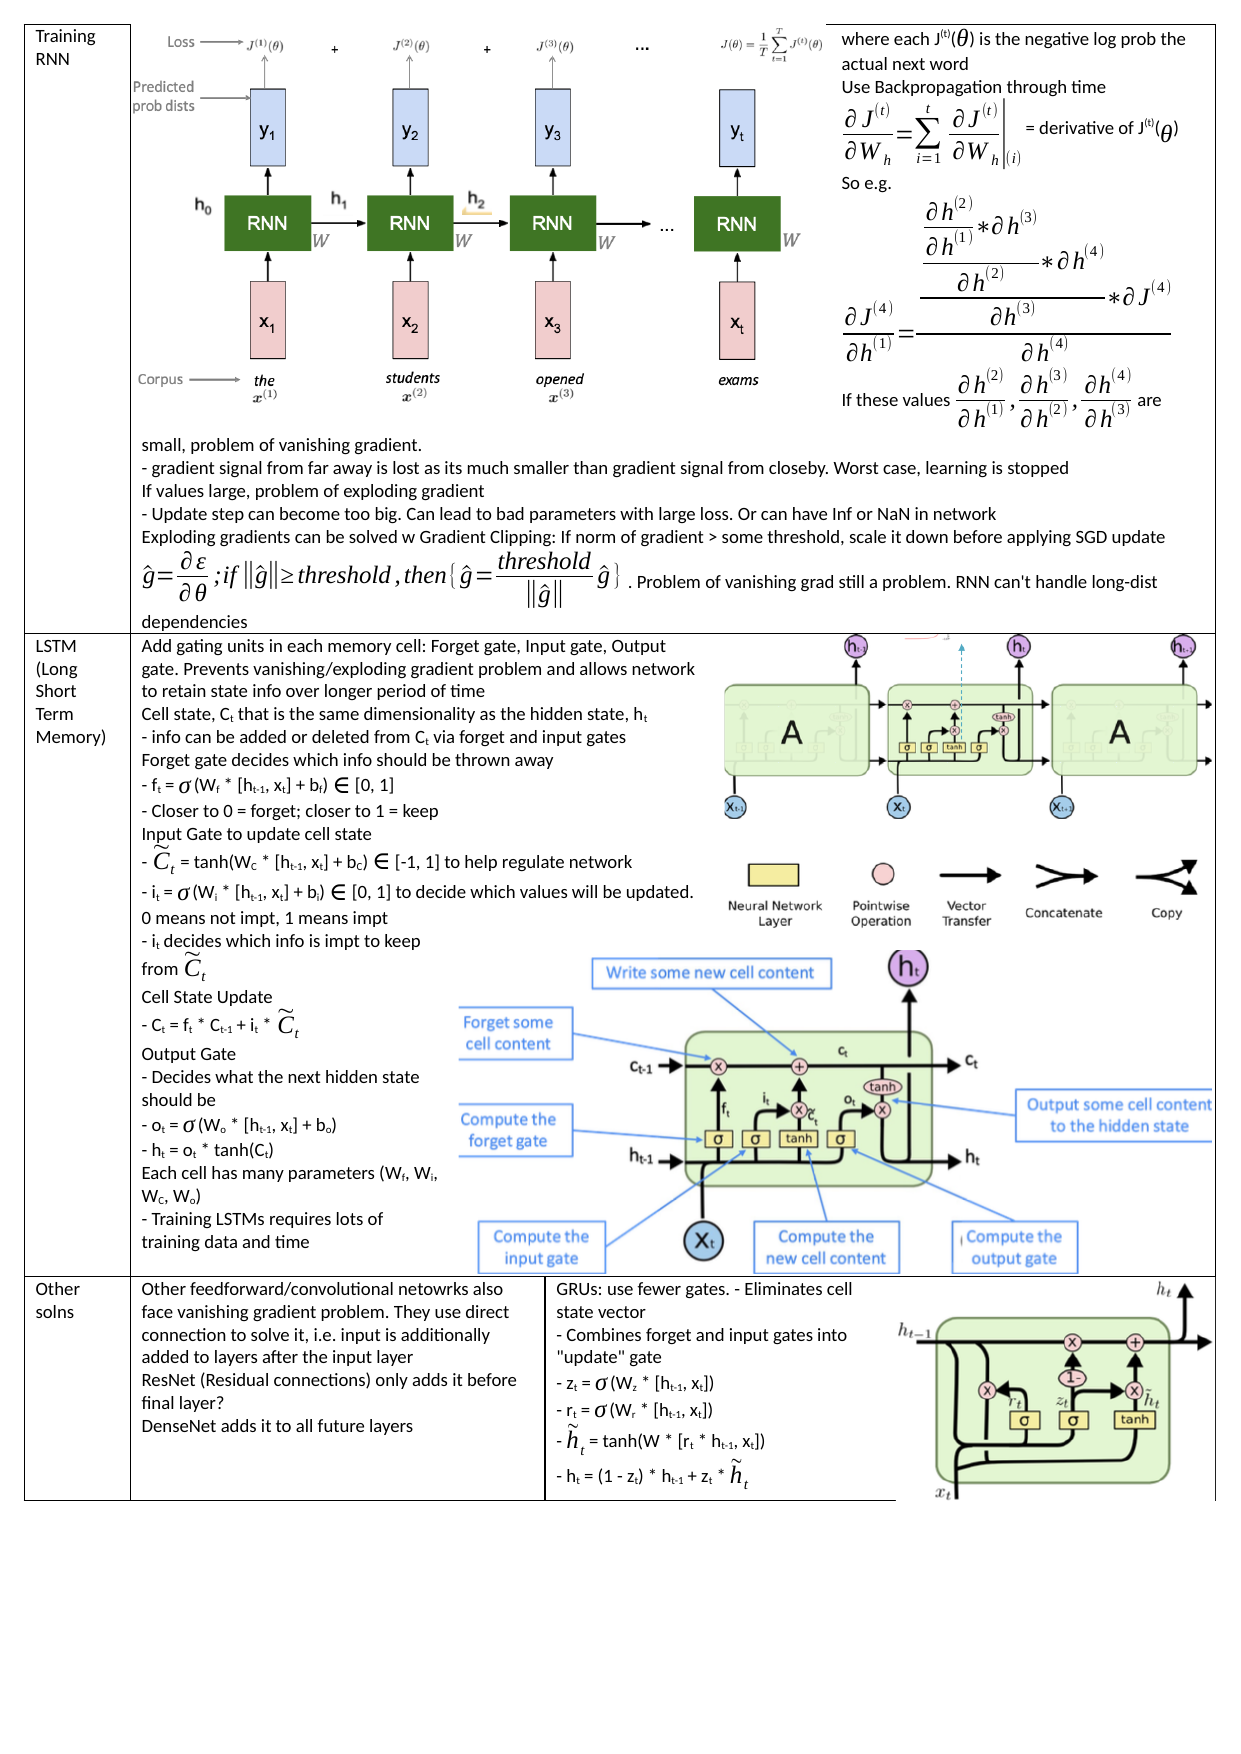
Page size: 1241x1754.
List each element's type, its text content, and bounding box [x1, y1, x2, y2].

picture [895, 1277, 1216, 1501]
table_cell LSTM (Long Short Term Memory) [25, 634, 130, 1276]
picture [724, 634, 1213, 930]
picture [458, 950, 1212, 1274]
table_cell Other feedforward/convolutional netowrks also face vanishing gradient problem. They use direct connection to solve it, i.e. input is additionally added to layers after the input layer ResNet (Residual connections) only adds it before final layer? DenseNet adds it to all future layers [131, 1277, 544, 1500]
table_cell Training RNN [25, 25, 130, 633]
table_cell Add gating units in each memory cell: Forget gate, Input gate, Output gate. Prevents vanishing/exploding gradient problem and allows network to retain state info over longer period of time Cell state, Ct that is the same dimensionality as the hidden state, ht - info can be added or deleted from Ct via forget and input gates Forget gate decides which info should be thrown away - ft = (Wf * [ht-1, xt] + bf) [0, 1] - Closer to 0 = forget; closer to 1 = keep Input Gate to update cell state - = tanh(WC * [ht-1, xt] + bC) [-1, 1] to help regulate network - it = (Wi * [ht-1, xt] + bi) [0, 1] to decide which values will be updated. 0 means not impt, 1 means impt - it decides which info is impt to keep from Cell State Update - Ct = ft * Ct-1 + it * Output Gate - Decides what the next hidden state should be - ot = (Wo * [ht-1, xt] + bo) - ht = ot * tanh(Ct) Each cell has many parameters (Wf, Wi, WC, Wo) - Training LSTMs requires lots of training data and time [131, 634, 1215, 1276]
table_cell GRUs: use fewer gates. - Eliminates cell state vector - Combines forget and input gates into "update" gate - zt = (Wz * [ht-1, xt]) - rt = (Wr * [ht-1, xt]) - = tanh(W * [rt * ht-1, xt]) - ht = (1 - zt) * ht-1 + zt * [546, 1277, 895, 1500]
table_cell Other solns [25, 1277, 130, 1500]
picture [131, 24, 826, 405]
table_cell where each J(t)() is the negative log prob the actual next word Use Backpropagation through time = derivative of J(t)() So e.g. If these values are small, problem of vanishing gradient. - gradient signal from far away is lost as its much smaller than gradient signal from closeby. Worst case, learning is stopped If values large, problem of exploding gradient - Update step can become too big. Can lead to bad parameters with large loss. Or can have Inf or NaN in network Exploding gradients can be solved w Gradient Clipping: If norm of gradient > some threshold, scale it down before applying SGD update . Problem of vanishing grad still a problem. RNN can't handle long-dist dependencies [131, 25, 1215, 633]
